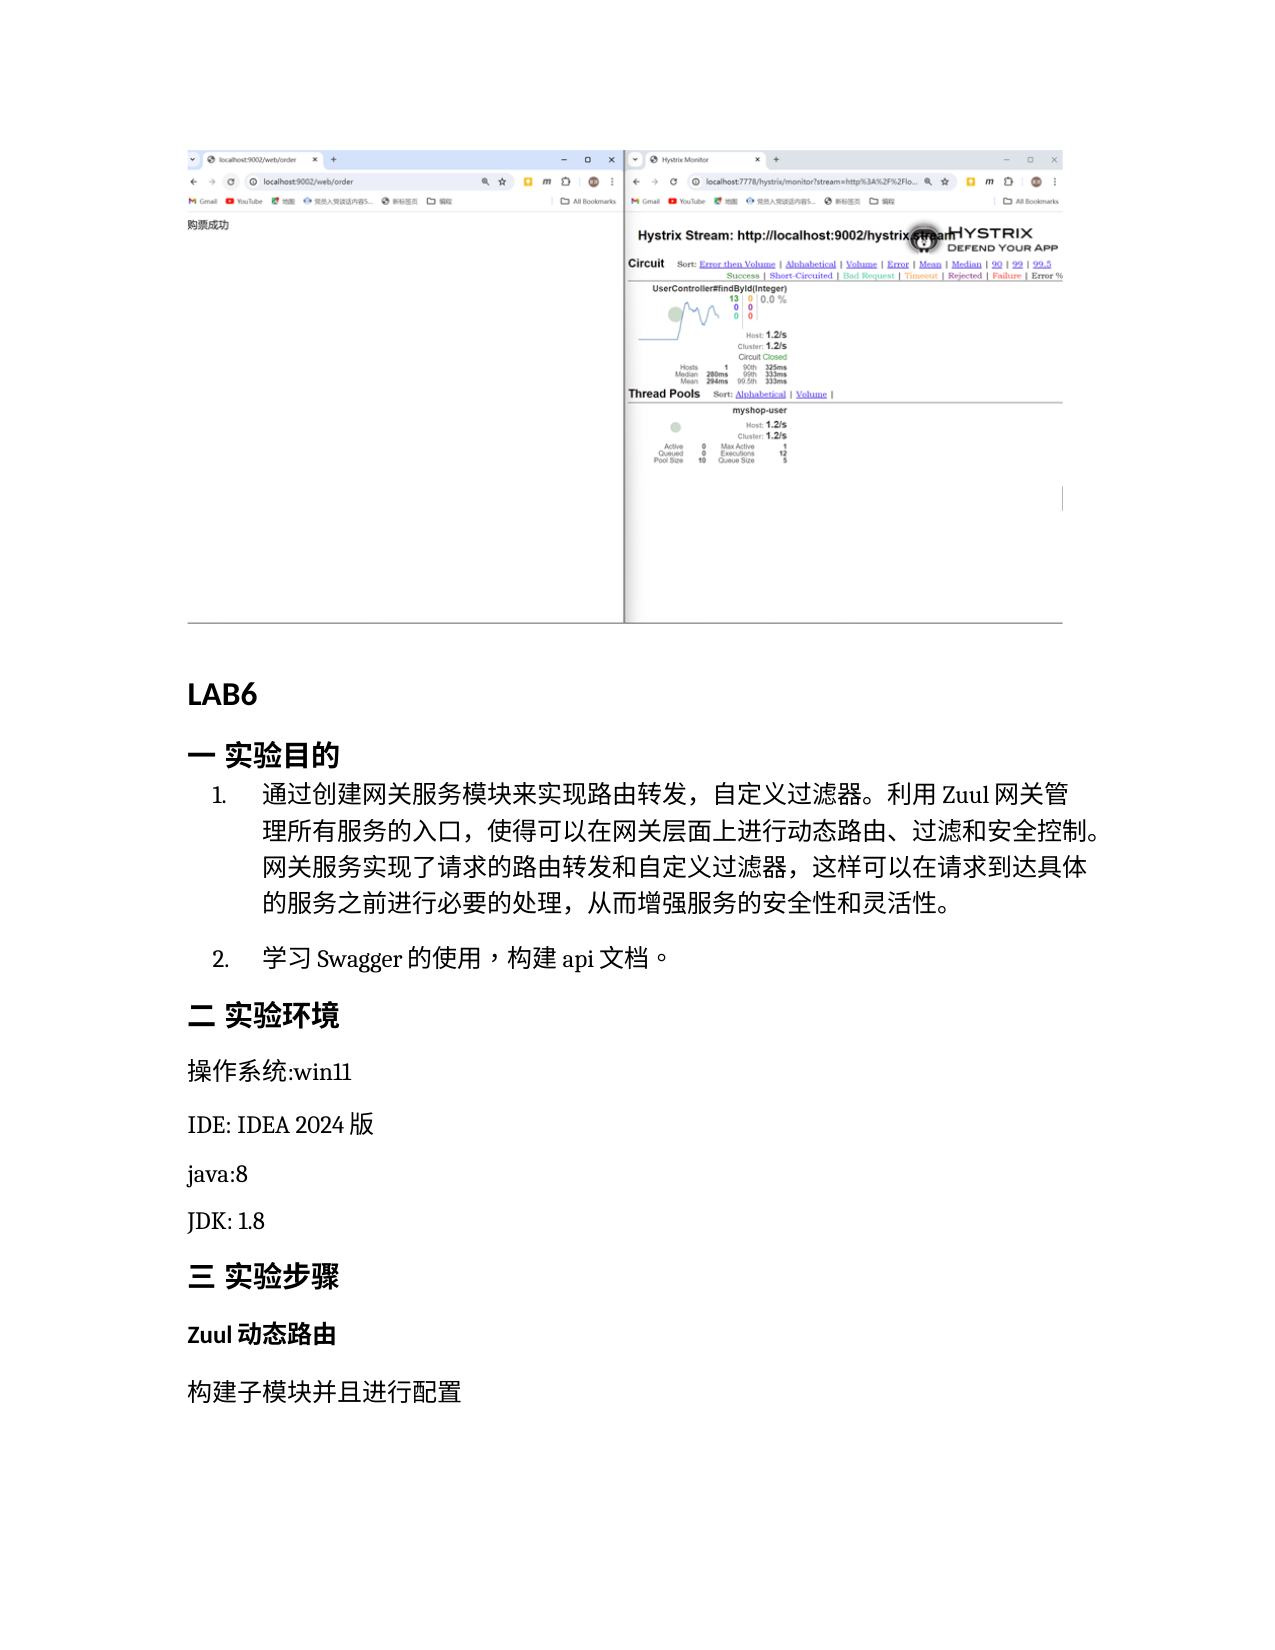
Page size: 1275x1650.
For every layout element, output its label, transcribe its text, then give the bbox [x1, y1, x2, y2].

list 学习Swagger的使用，构建api文档。 [212, 941, 1087, 974]
text java:8 [187, 1159, 1087, 1188]
text JDK: 1.8 [187, 1207, 1087, 1236]
text IDE: IDEA 2024版 [187, 1107, 1087, 1141]
picture [187, 150, 1063, 624]
subtitle 三 实验步骤 [187, 1257, 1087, 1296]
text 操作系统:win11 [187, 1054, 1087, 1088]
list 通过创建网关服务模块来实现路由转发，自定义过滤器。利用Zuul网关管理所有服务的入口，使得可以在网关层面上进行动态路由、过滤和安全控制。网关服务实现了请求的路由转发和自定义过滤器，这样可以在请求到达具体的服务之前进行必要的处理，从而增强服务的安全性和灵活性。 [212, 775, 1087, 920]
subtitle 二 实验环境 [187, 995, 1087, 1035]
subtitle 一 实验目的 [187, 735, 1087, 775]
subtitle 构建子模块并且进行配置 [187, 1372, 1087, 1408]
subtitle LAB6 [187, 673, 1087, 714]
subtitle Zuul动态路由 [187, 1317, 1087, 1351]
